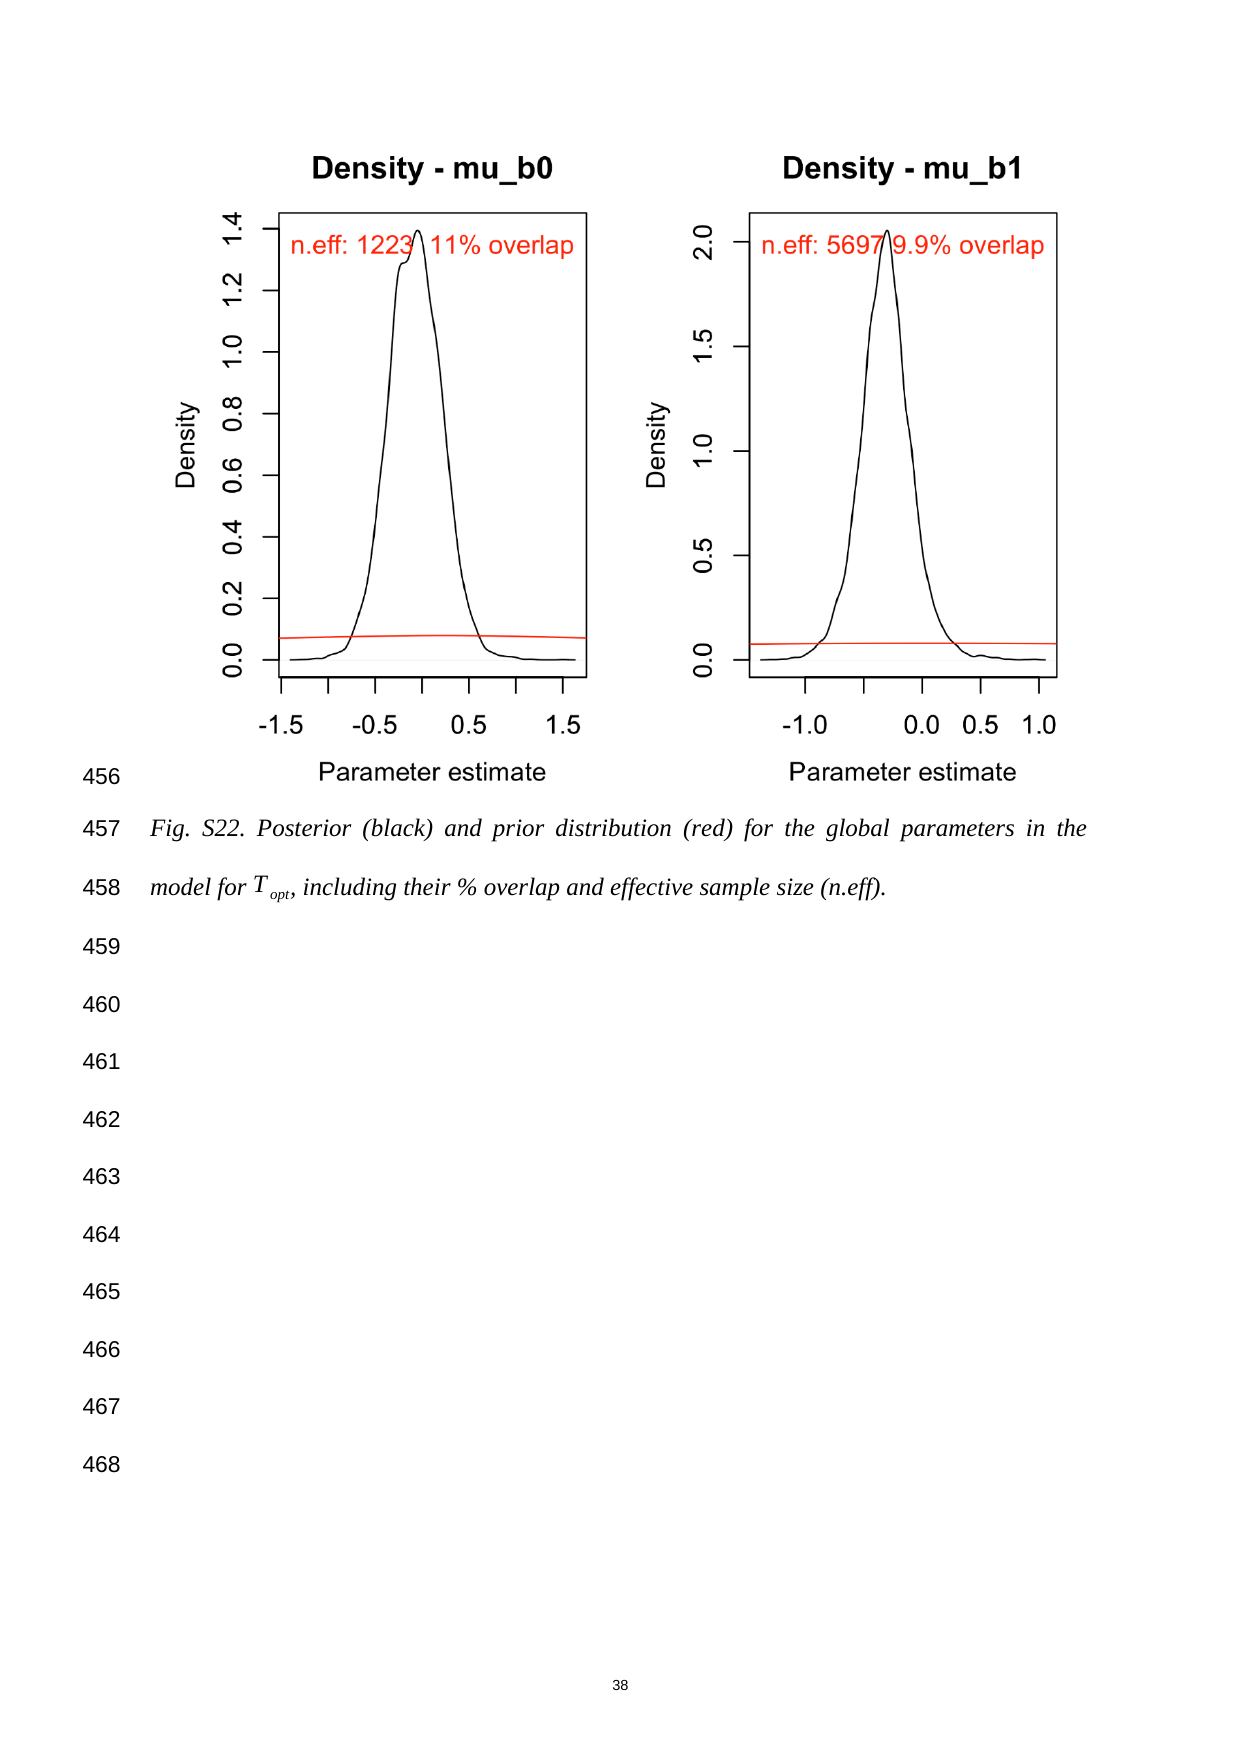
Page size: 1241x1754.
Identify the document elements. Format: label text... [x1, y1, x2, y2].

text Fig. S22. Posterior (black) and prior distribution (red) for the global parameters in the model for , including their % overlap and effective sample size (n.eff). [150, 813, 1090, 902]
picture [150, 150, 1090, 785]
